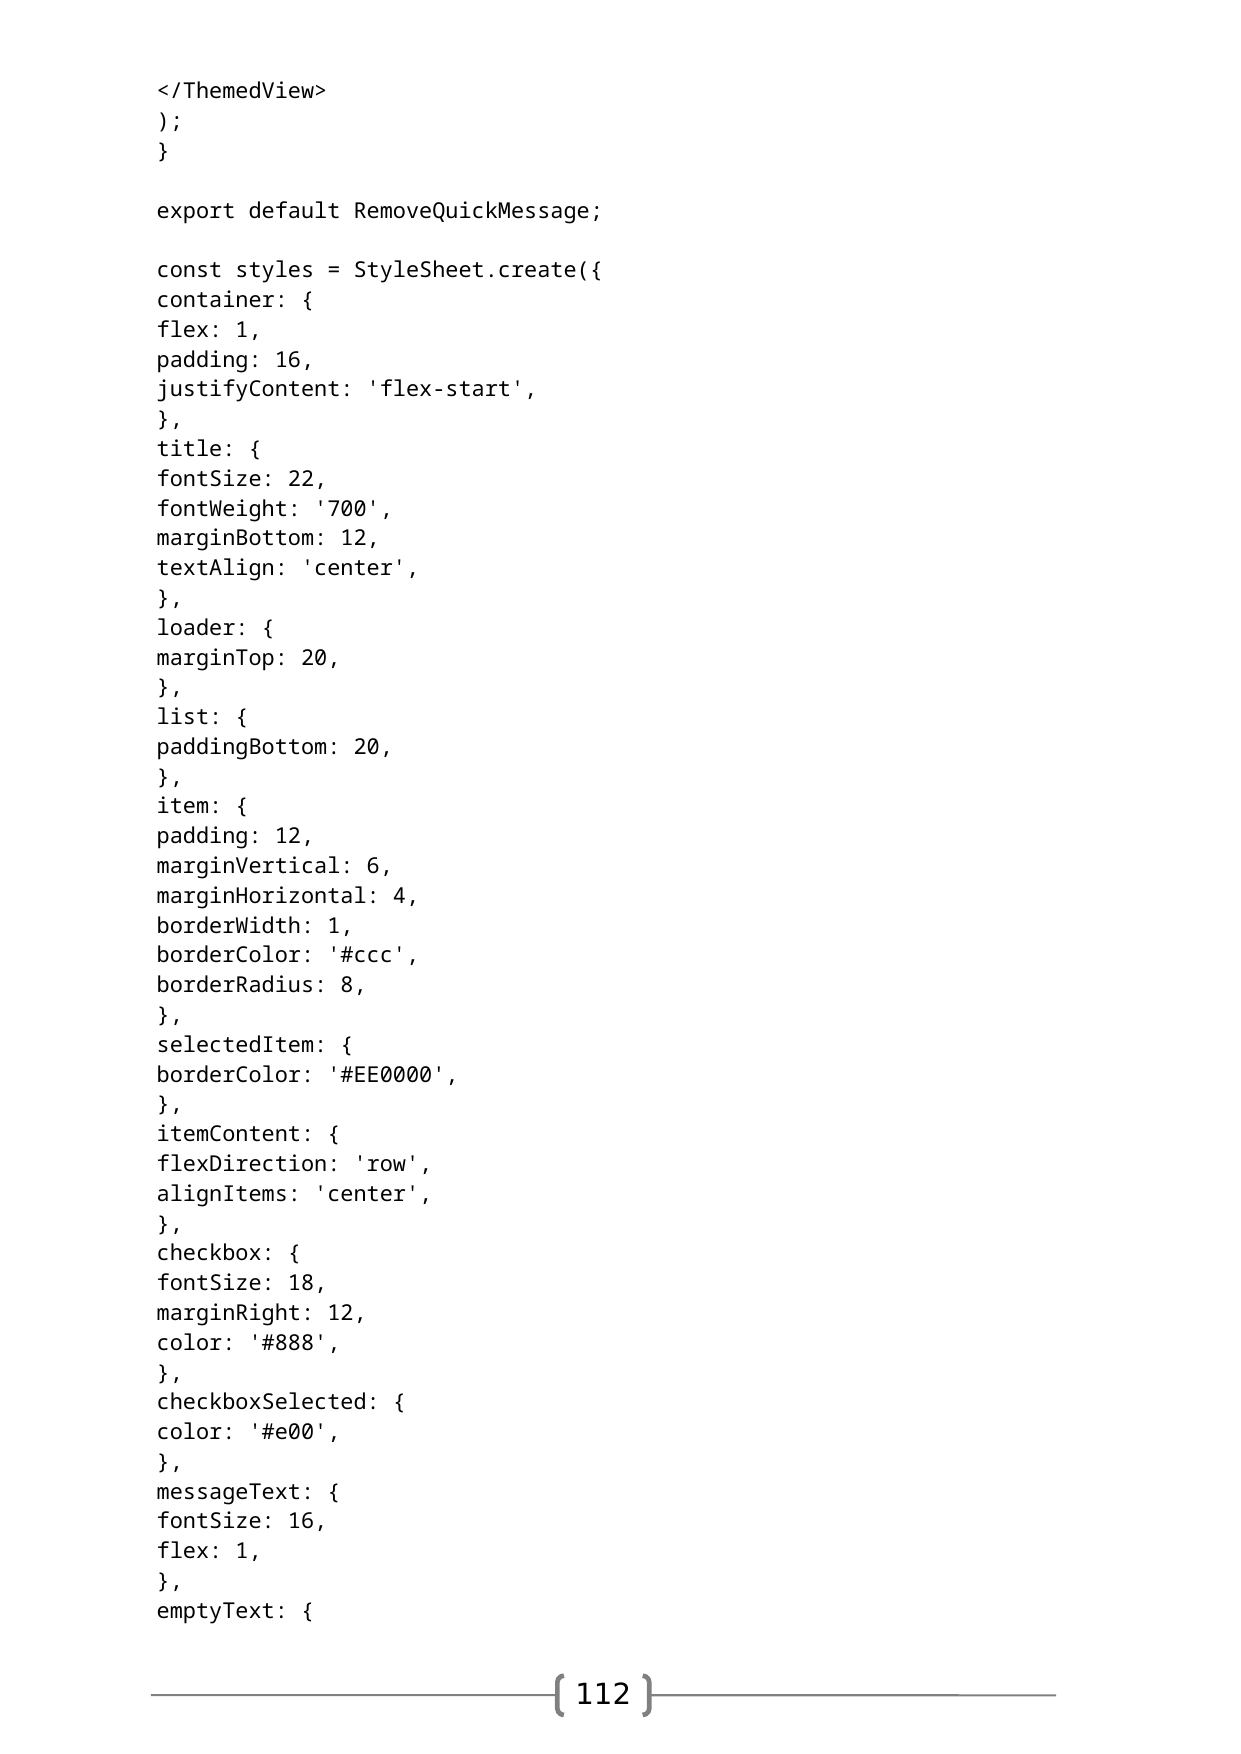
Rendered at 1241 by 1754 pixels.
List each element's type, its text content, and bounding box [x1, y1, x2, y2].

text justifyContent: 'flex-start', [156, 373, 1088, 403]
text }, [156, 582, 1088, 612]
text paddingBottom: 20, [156, 731, 1088, 761]
text const styles = StyleSheet.create({ [156, 254, 1088, 284]
text alignItems: 'center', [156, 1178, 1088, 1207]
text title: { [156, 433, 1088, 463]
text fontSize: 18, [156, 1267, 1088, 1297]
text }, [156, 403, 1088, 433]
text borderColor: '#ccc', [156, 939, 1088, 969]
text borderWidth: 1, [156, 909, 1088, 939]
text loader: { [156, 612, 1088, 641]
text borderColor: '#EE0000', [156, 1058, 1088, 1088]
text checkbox: { [156, 1237, 1088, 1267]
text textAlign: 'center', [156, 552, 1088, 582]
text export default RemoveQuickMessage; [156, 194, 1088, 224]
text fontWeight: '700', [156, 492, 1088, 522]
text }, [156, 1088, 1088, 1118]
text } [156, 135, 1088, 165]
text }, [156, 1207, 1088, 1237]
text flex: 1, [156, 314, 1088, 343]
text marginRight: 12, [156, 1297, 1088, 1327]
text marginHorizontal: 4, [156, 880, 1088, 909]
text borderRadius: 8, [156, 969, 1088, 999]
text emptyText: { [156, 1595, 1088, 1624]
text }, [156, 1356, 1088, 1386]
text }, [156, 1446, 1088, 1476]
text }, [156, 1565, 1088, 1595]
text messageText: { [156, 1476, 1088, 1505]
text flexDirection: 'row', [156, 1148, 1088, 1178]
text ); [156, 105, 1088, 135]
text container: { [156, 284, 1088, 314]
text padding: 12, [156, 820, 1088, 850]
text checkboxSelected: { [156, 1386, 1088, 1416]
text fontSize: 16, [156, 1505, 1088, 1535]
text }, [156, 671, 1088, 701]
text marginVertical: 6, [156, 850, 1088, 880]
text selectedItem: { [156, 1029, 1088, 1058]
text </ThemedView> [156, 75, 1088, 105]
text color: '#e00', [156, 1416, 1088, 1446]
text list: { [156, 701, 1088, 731]
text flex: 1, [156, 1535, 1088, 1565]
text item: { [156, 790, 1088, 820]
text padding: 16, [156, 343, 1088, 373]
text fontSize: 22, [156, 463, 1088, 492]
text }, [156, 999, 1088, 1029]
text color: '#888', [156, 1327, 1088, 1356]
text marginBottom: 12, [156, 522, 1088, 552]
text marginTop: 20, [156, 641, 1088, 671]
text itemContent: { [156, 1118, 1088, 1148]
text }, [156, 761, 1088, 790]
